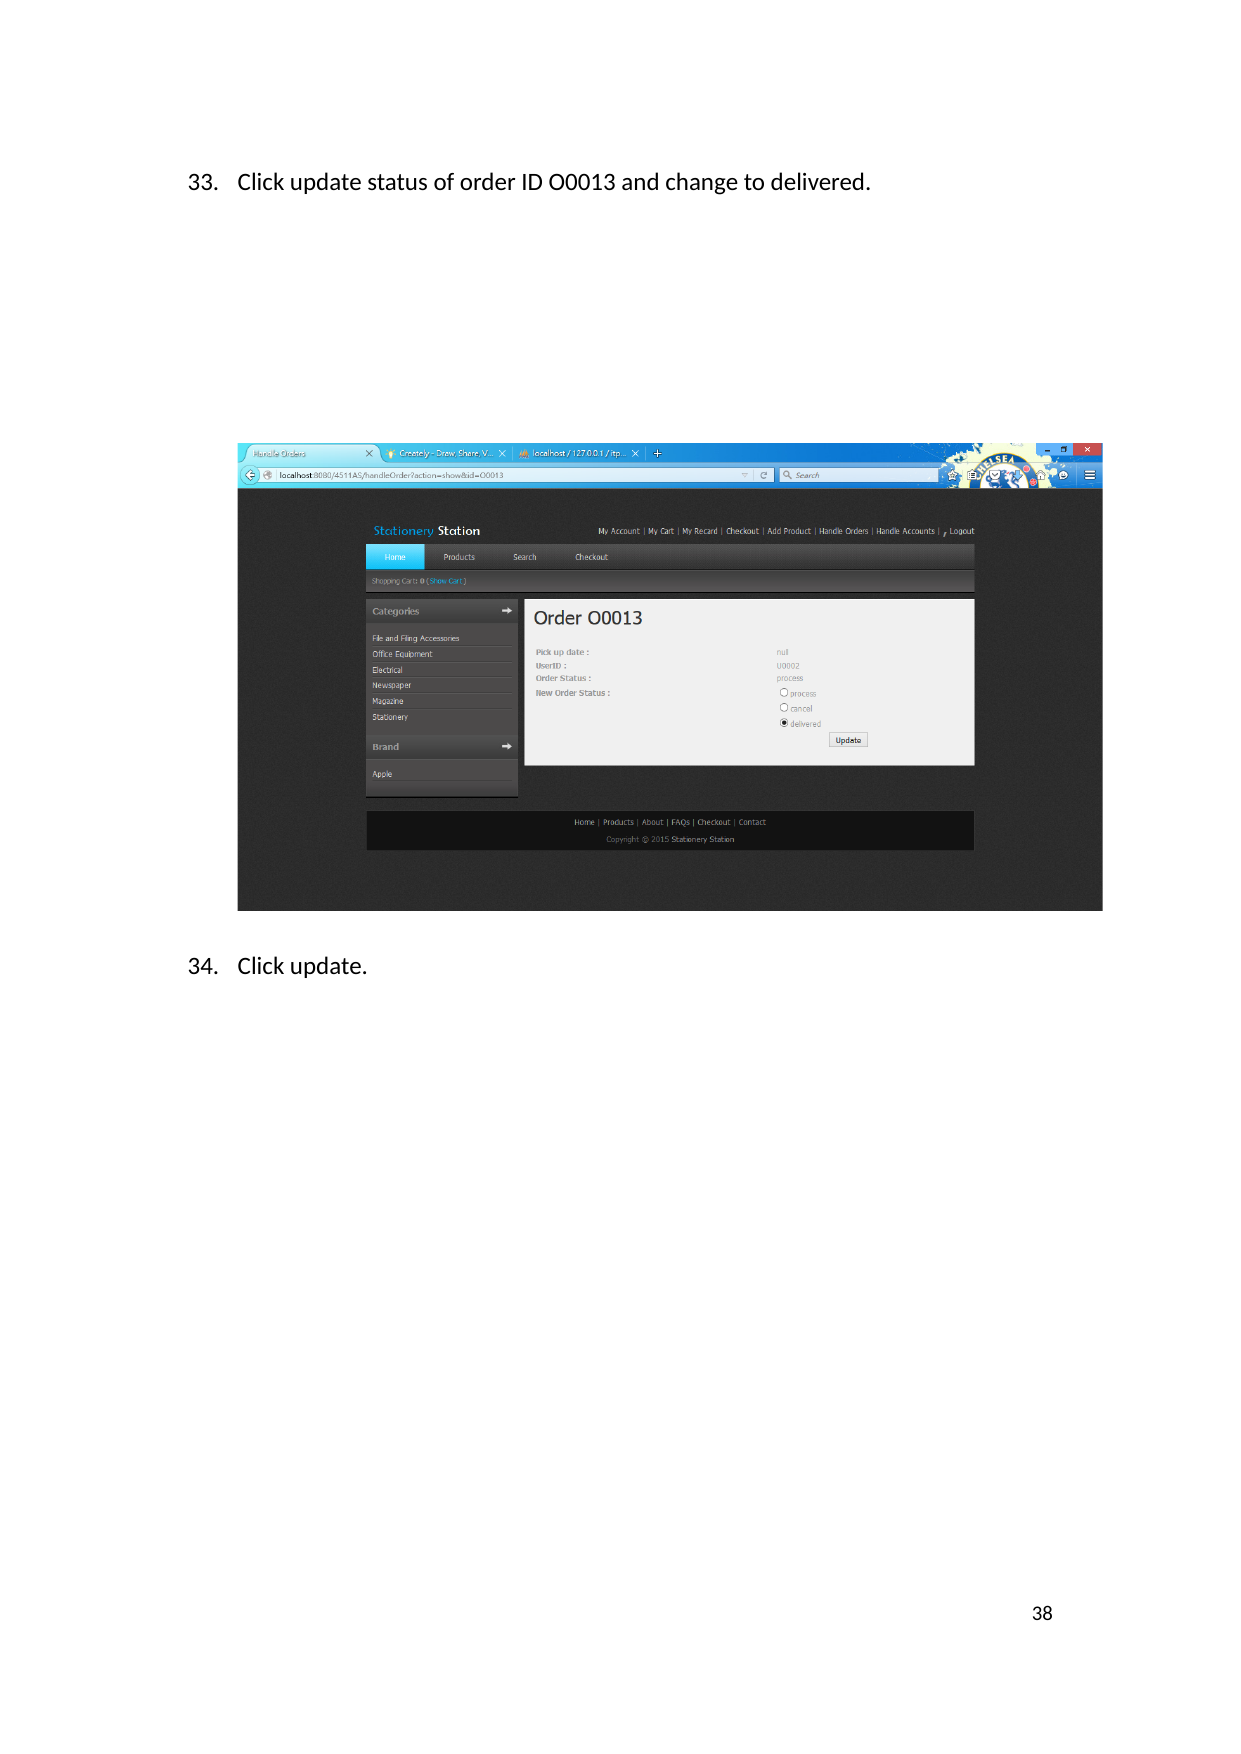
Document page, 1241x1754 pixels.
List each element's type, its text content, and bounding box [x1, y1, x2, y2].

picture [237, 443, 1103, 911]
list Click update. [187, 946, 1053, 984]
